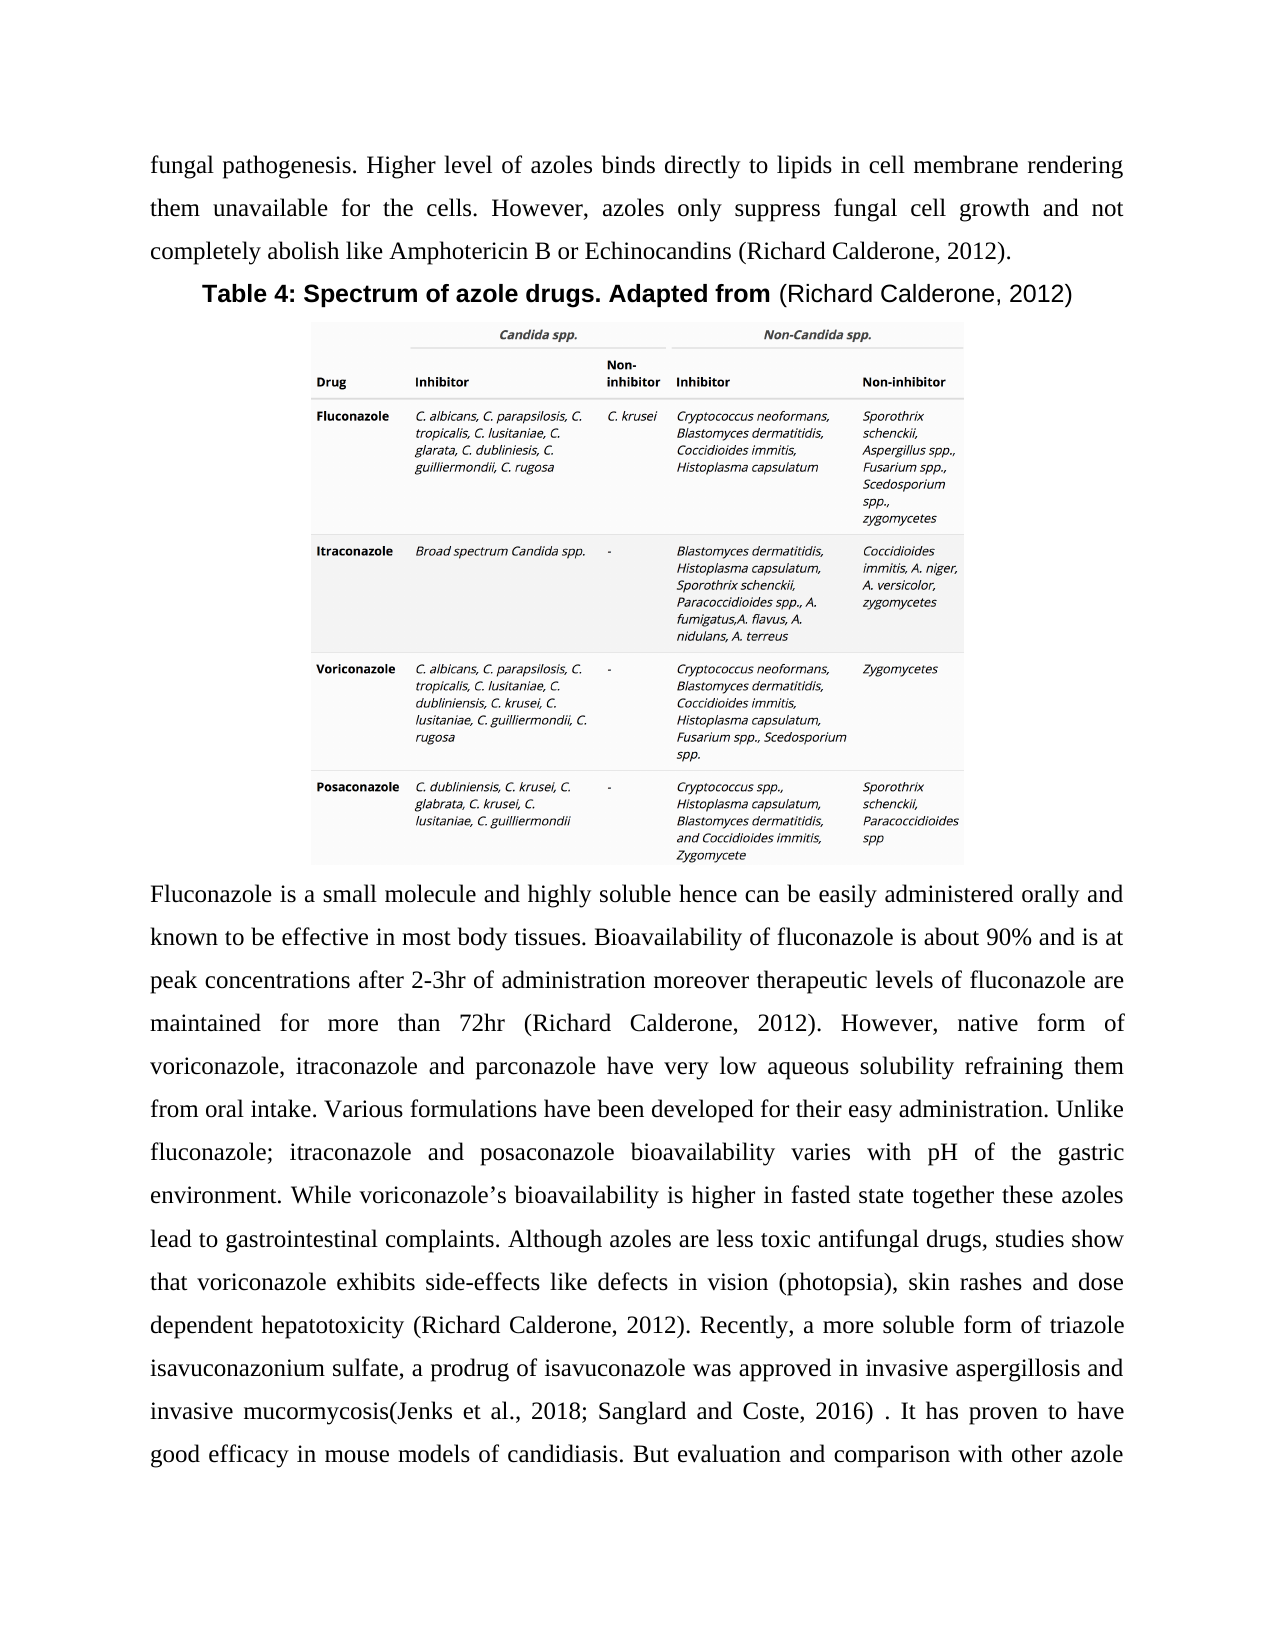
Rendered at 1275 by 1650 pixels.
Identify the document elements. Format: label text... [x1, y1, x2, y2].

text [150, 150, 1125, 265]
picture [311, 322, 964, 865]
text Table 4: Spectrum of azole drugs. Adapted from (Richard Calderone, 2012) [150, 279, 1125, 308]
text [150, 879, 1125, 1468]
